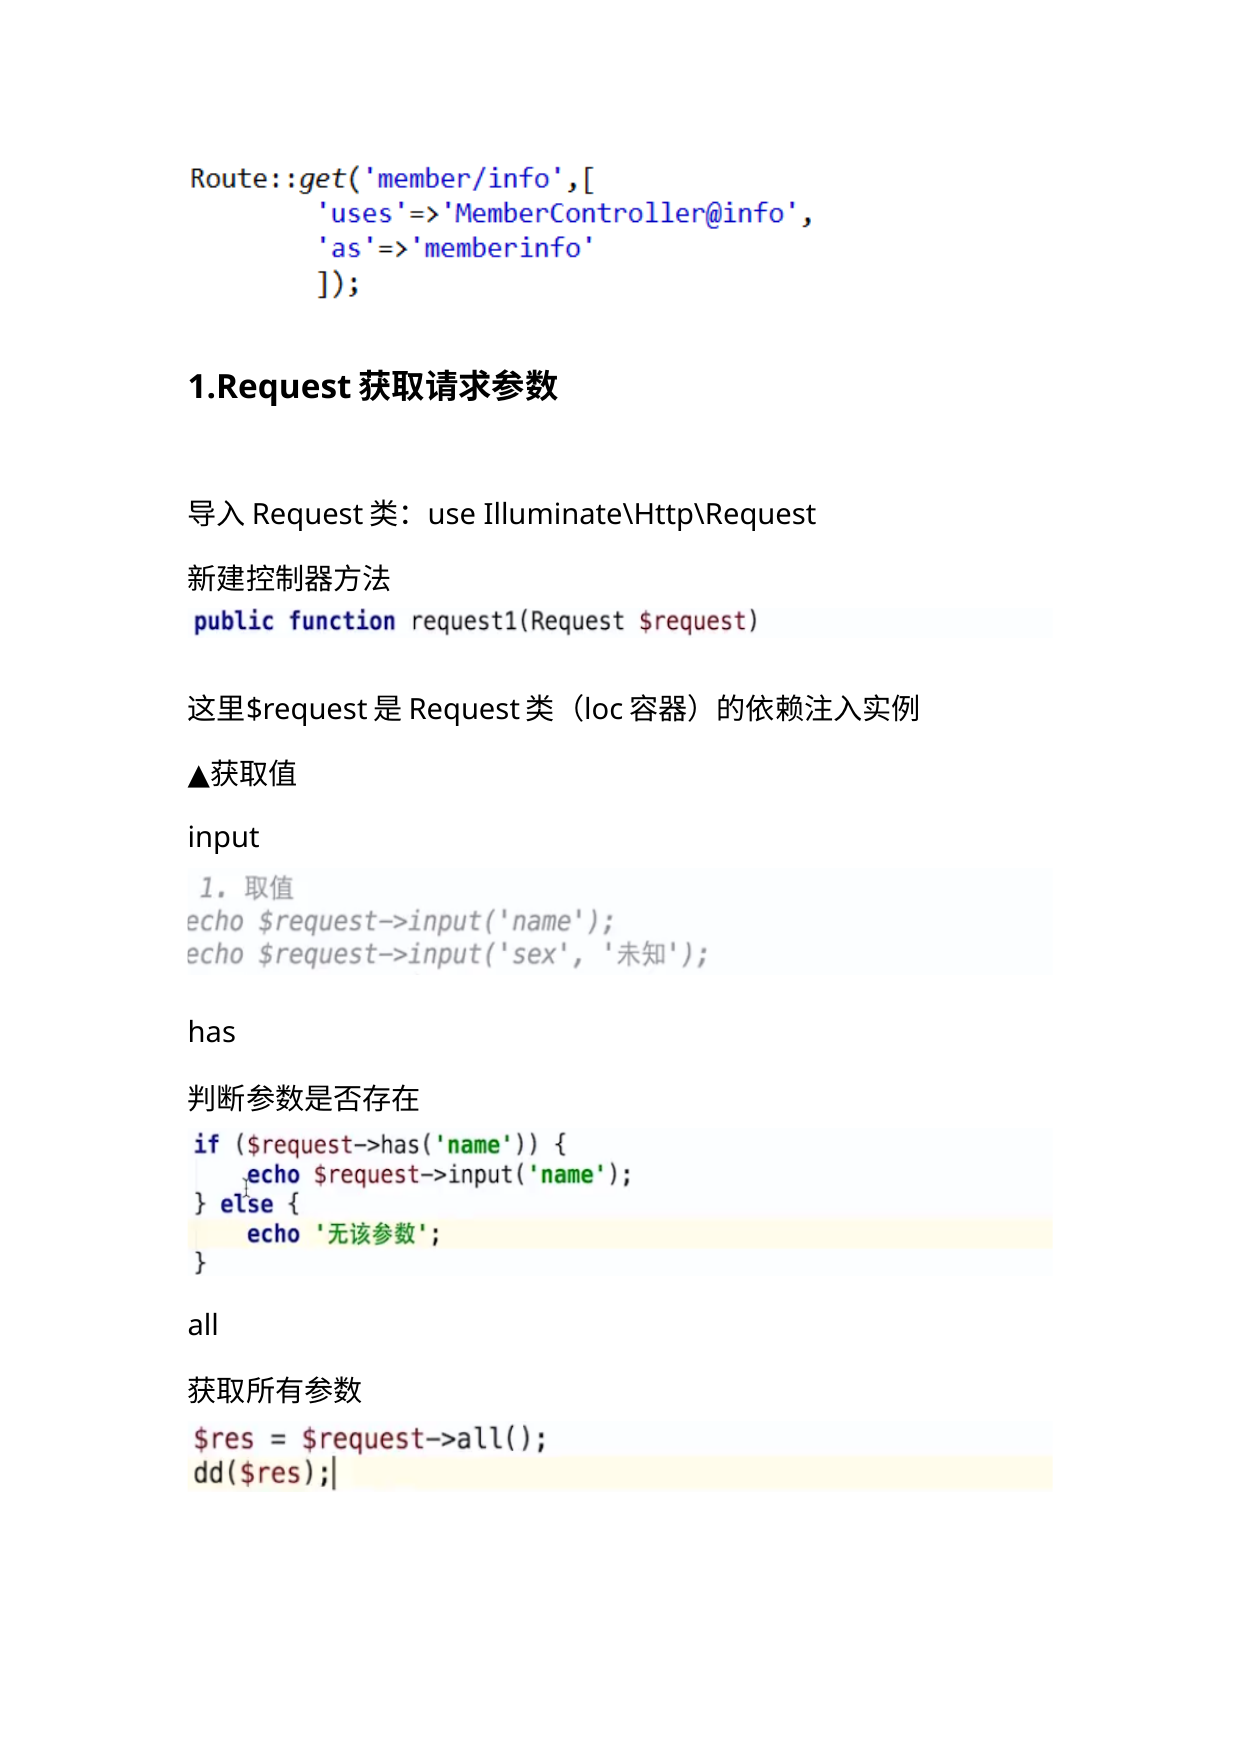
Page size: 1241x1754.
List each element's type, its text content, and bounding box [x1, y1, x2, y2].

text 导入Request类：use Illuminate\Http\Request [187, 479, 1053, 544]
text input [187, 804, 1053, 868]
text all [187, 1291, 1053, 1356]
text 这里$request是Request类（loc容器）的依赖注入实例 [187, 674, 1053, 739]
text 1.Request获取请求参数 [187, 352, 1053, 417]
picture [187, 1128, 1053, 1276]
text 新建控制器方法 [187, 544, 1053, 608]
picture [187, 162, 1019, 311]
text 获取所有参数 [187, 1356, 1053, 1421]
picture [187, 1421, 1053, 1492]
text ▲获取值 [187, 739, 1053, 804]
text has [187, 999, 1053, 1064]
picture [187, 608, 1053, 638]
picture [187, 868, 1053, 975]
text 判断参数是否存在 [187, 1064, 1053, 1128]
